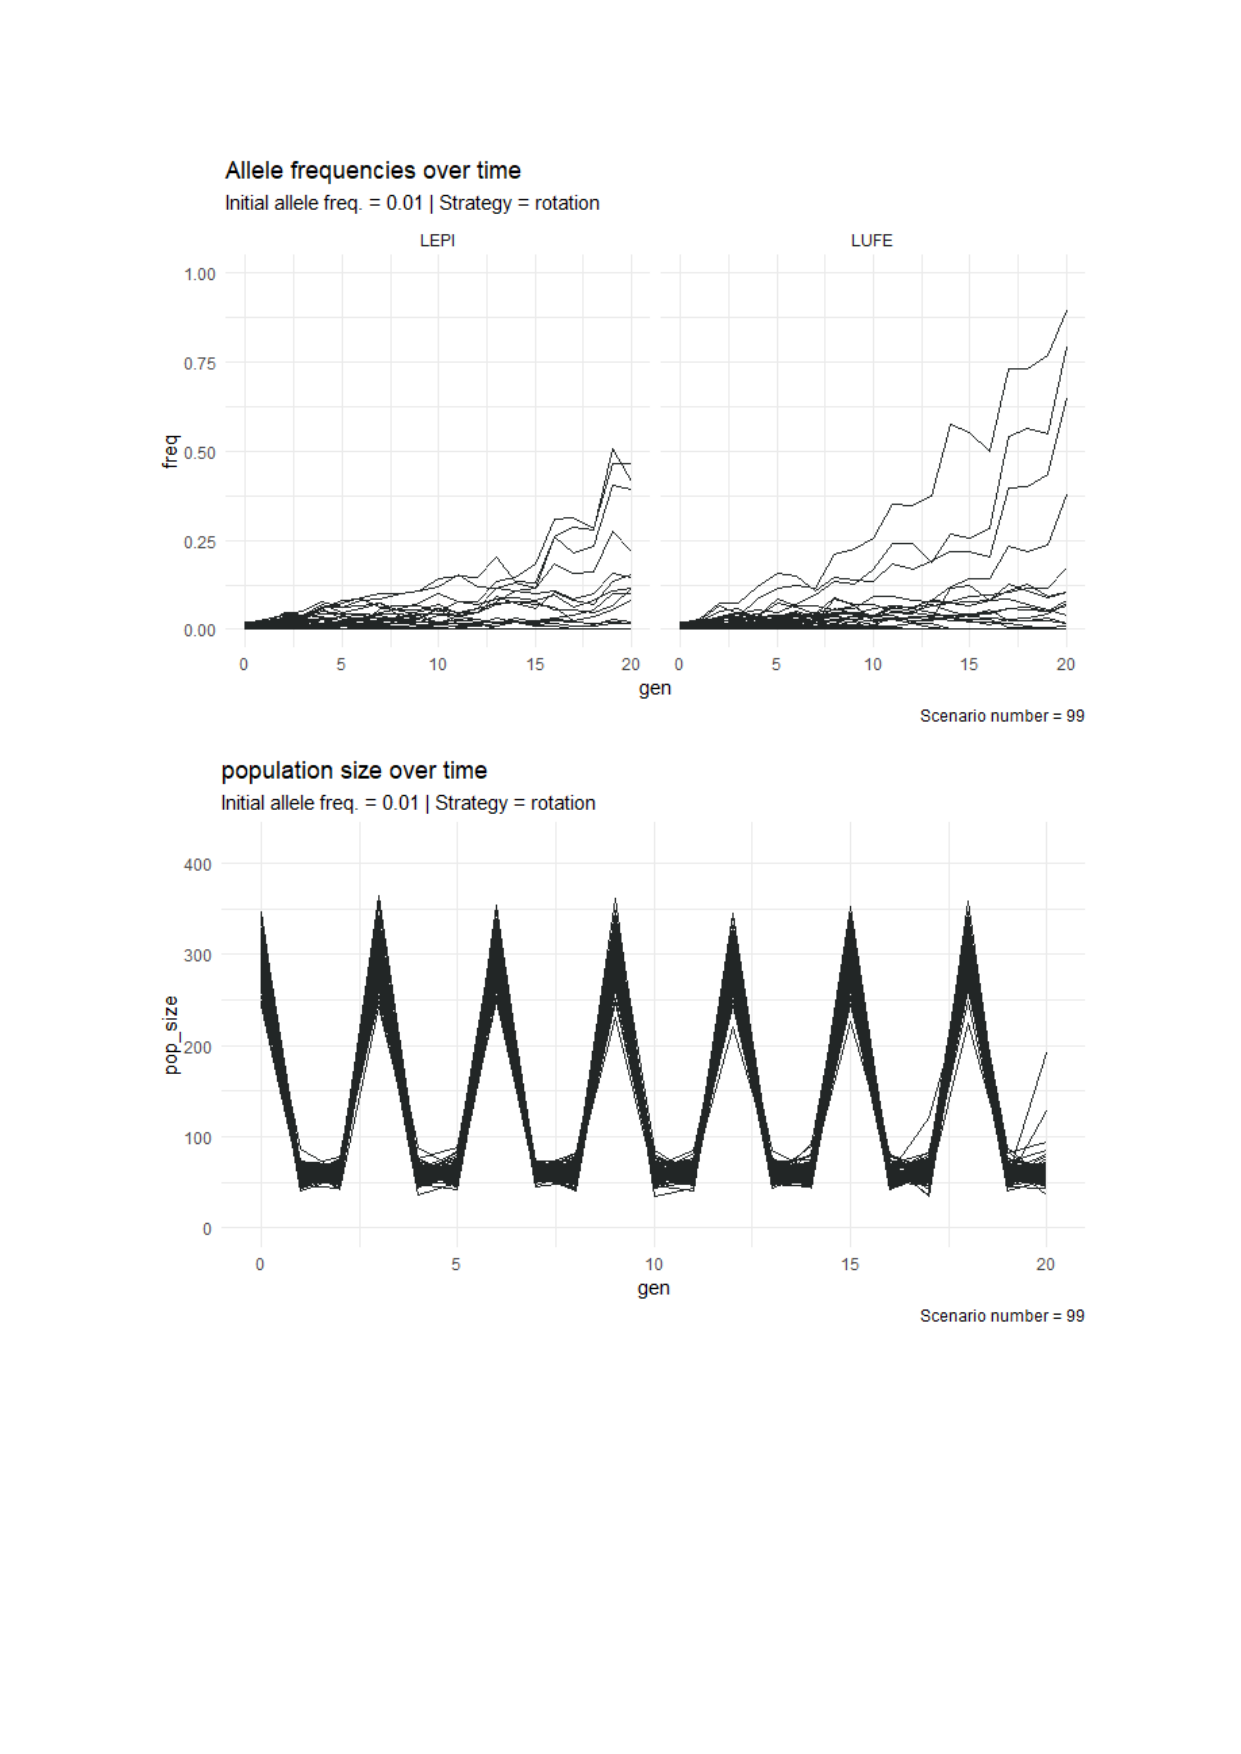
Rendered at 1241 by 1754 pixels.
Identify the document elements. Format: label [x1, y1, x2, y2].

picture [150, 150, 1096, 734]
picture [150, 749, 1096, 1334]
